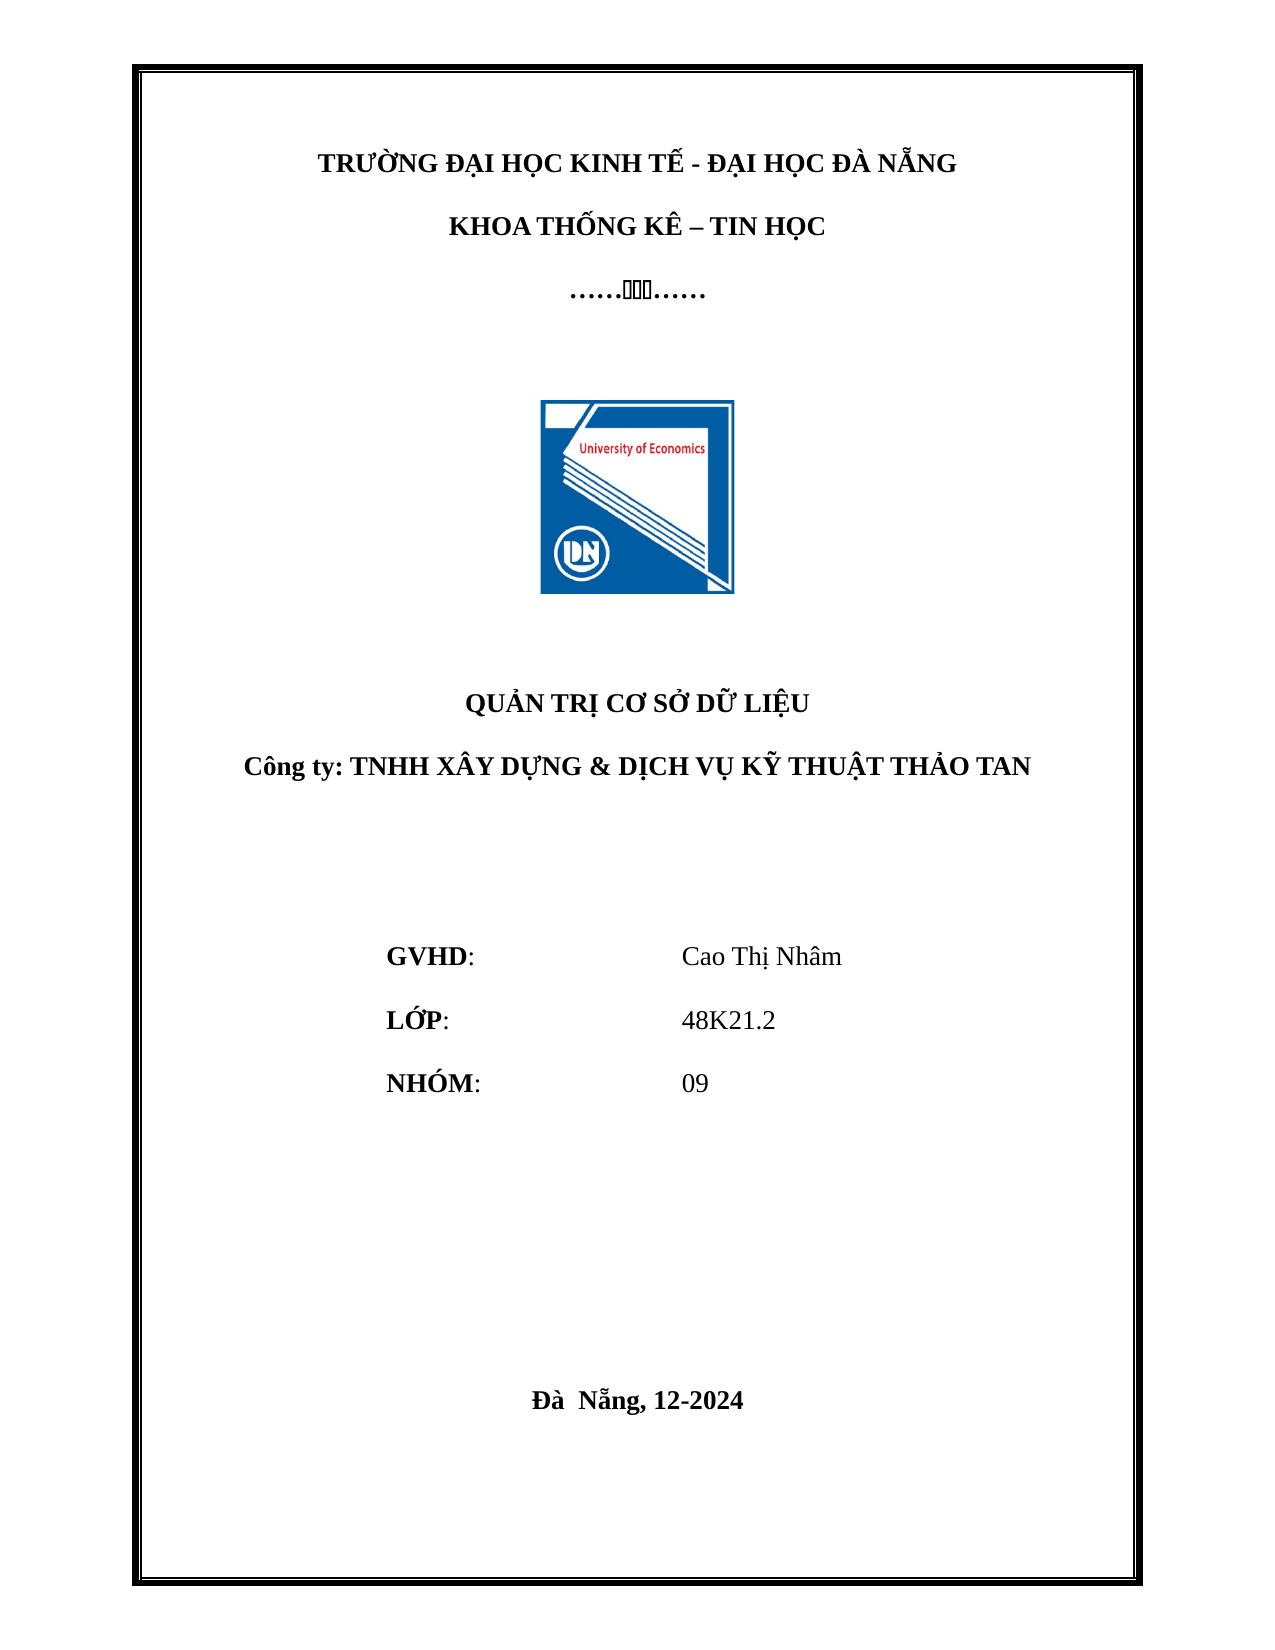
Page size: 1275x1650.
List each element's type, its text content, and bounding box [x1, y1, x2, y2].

text ………… [150, 273, 1125, 305]
text Công ty: TNHH XÂY DỰNG & DỊCH VỤ KỸ THUẬT THẢO TAN [150, 750, 1125, 782]
text Đà Nẵng, 12-2024 [150, 1384, 1125, 1415]
text LỚP: 48K21.2 [386, 1004, 1125, 1035]
picture [540, 400, 735, 594]
text QUẢN TRỊ CƠ SỞ DỮ LIỆU [150, 687, 1125, 718]
text GVHD: Cao Thị Nhâm [386, 940, 1125, 972]
text KHOA THỐNG KÊ – TIN HỌC [150, 210, 1125, 241]
text TRƯỜNG ĐẠI HỌC KINH TẾ - ĐẠI HỌC ĐÀ NẴNG [150, 147, 1125, 178]
text NHÓM: 09 [386, 1067, 1125, 1098]
